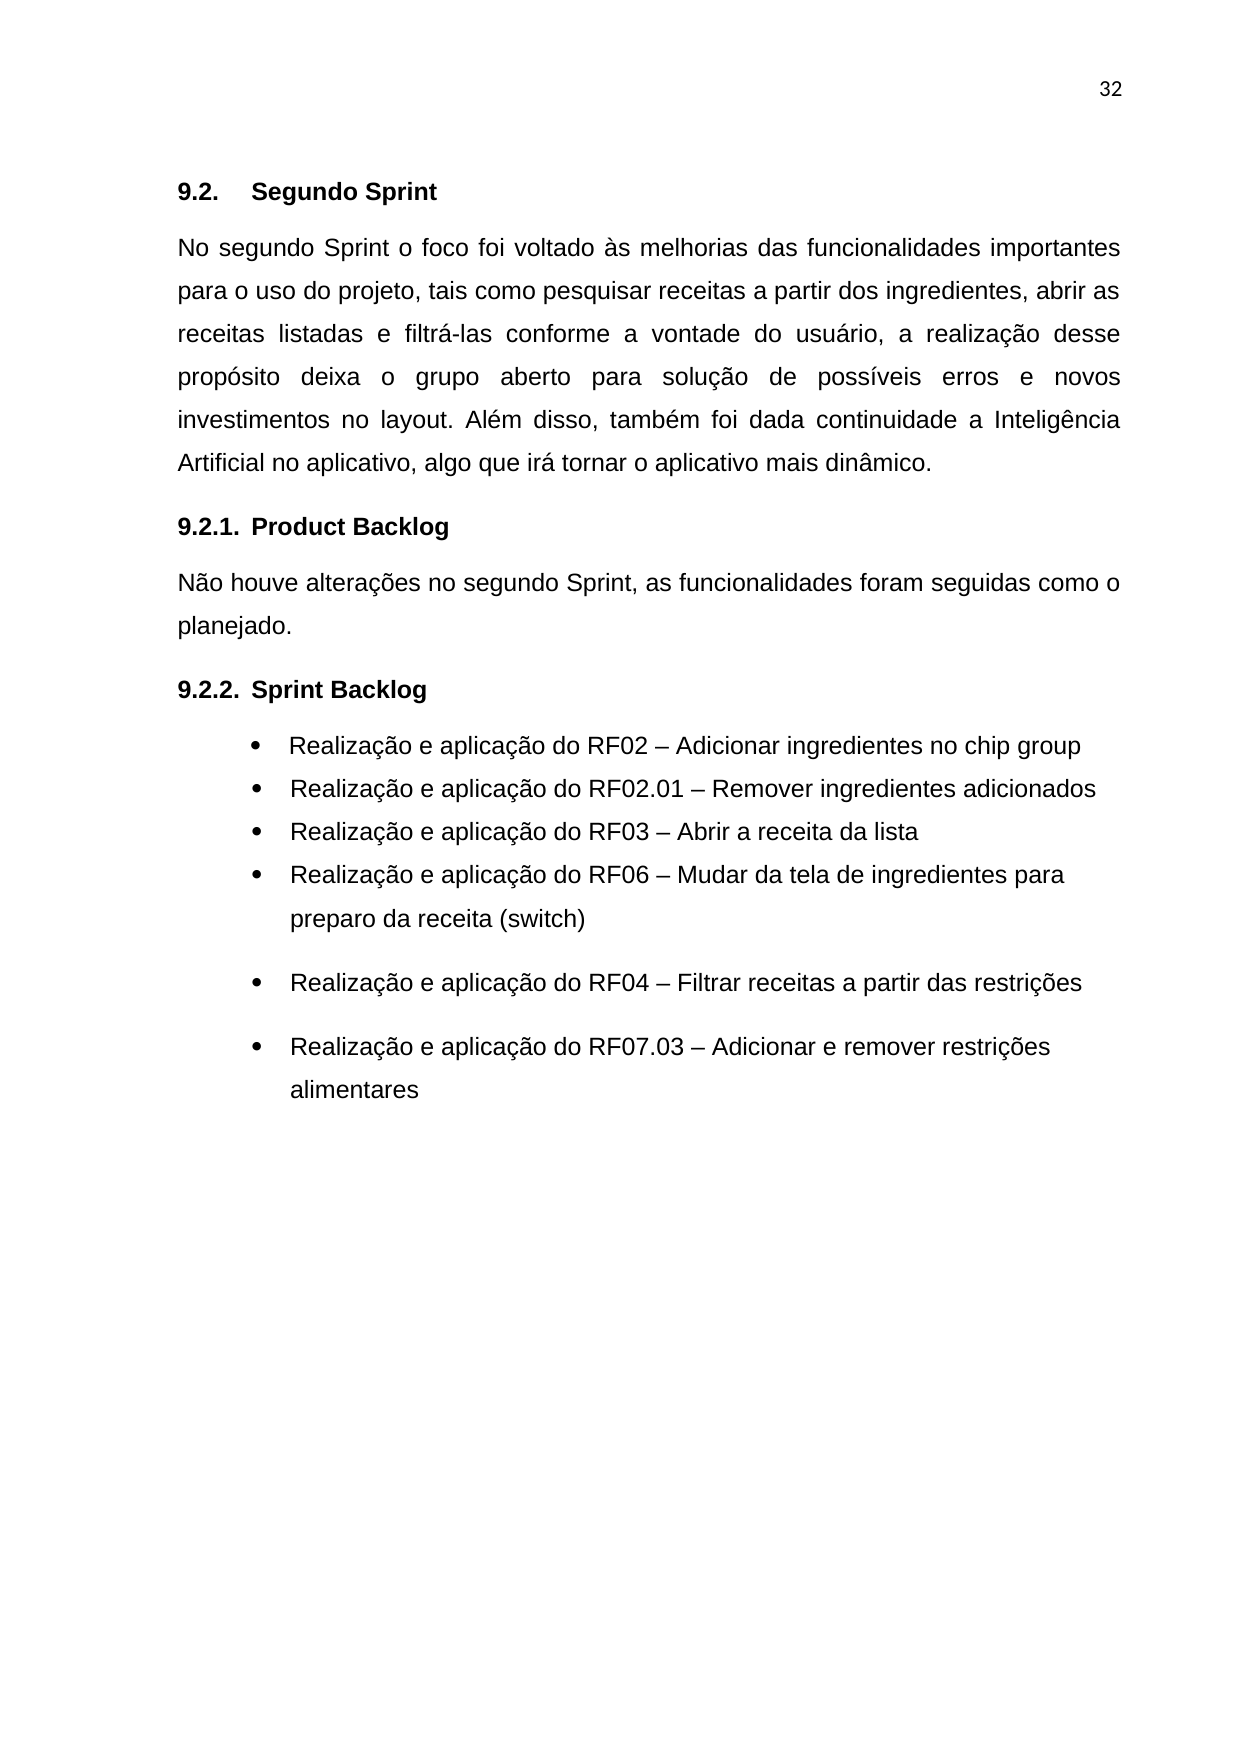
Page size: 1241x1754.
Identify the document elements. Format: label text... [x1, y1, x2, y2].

subtitle Segundo Sprint [177, 177, 1122, 206]
list Realização e aplicação do RF04 – Filtrar receitas a partir das restrições [252, 968, 1122, 996]
list Realização e aplicação do RF06 – Mudar da tela de ingredientes para preparo da receita (switch) [252, 860, 1122, 932]
subtitle Sprint Backlog [177, 675, 1122, 704]
list Realização e aplicação do RF03 – Abrir a receita da lista [252, 817, 1122, 846]
text No segundo Sprint o foco foi voltado às melhorias das funcionalidades importantes para o uso do projeto, tais como pesquisar receitas a partir dos ingredientes, abrir as receitas listadas e filtrá-las conforme a vontade do usuário, a realização desse propósito deixa o grupo aberto para solução de possíveis erros e novos investimentos no layout. Além disso, também foi dada continuidade a Inteligência Artificial no aplicativo, algo que irá tornar o aplicativo mais dinâmico. [177, 233, 1122, 477]
list Realização e aplicação do RF02 – Adicionar ingredientes no chip group [251, 731, 1122, 759]
list Realização e aplicação do RF02.01 – Remover ingredientes adicionados [252, 774, 1122, 803]
list Realização e aplicação do RF07.03 – Adicionar e remover restrições alimentares [252, 1032, 1122, 1104]
subtitle Product Backlog [177, 512, 1122, 541]
text Não houve alterações no segundo Sprint, as funcionalidades foram seguidas como o planejado. [177, 568, 1122, 640]
